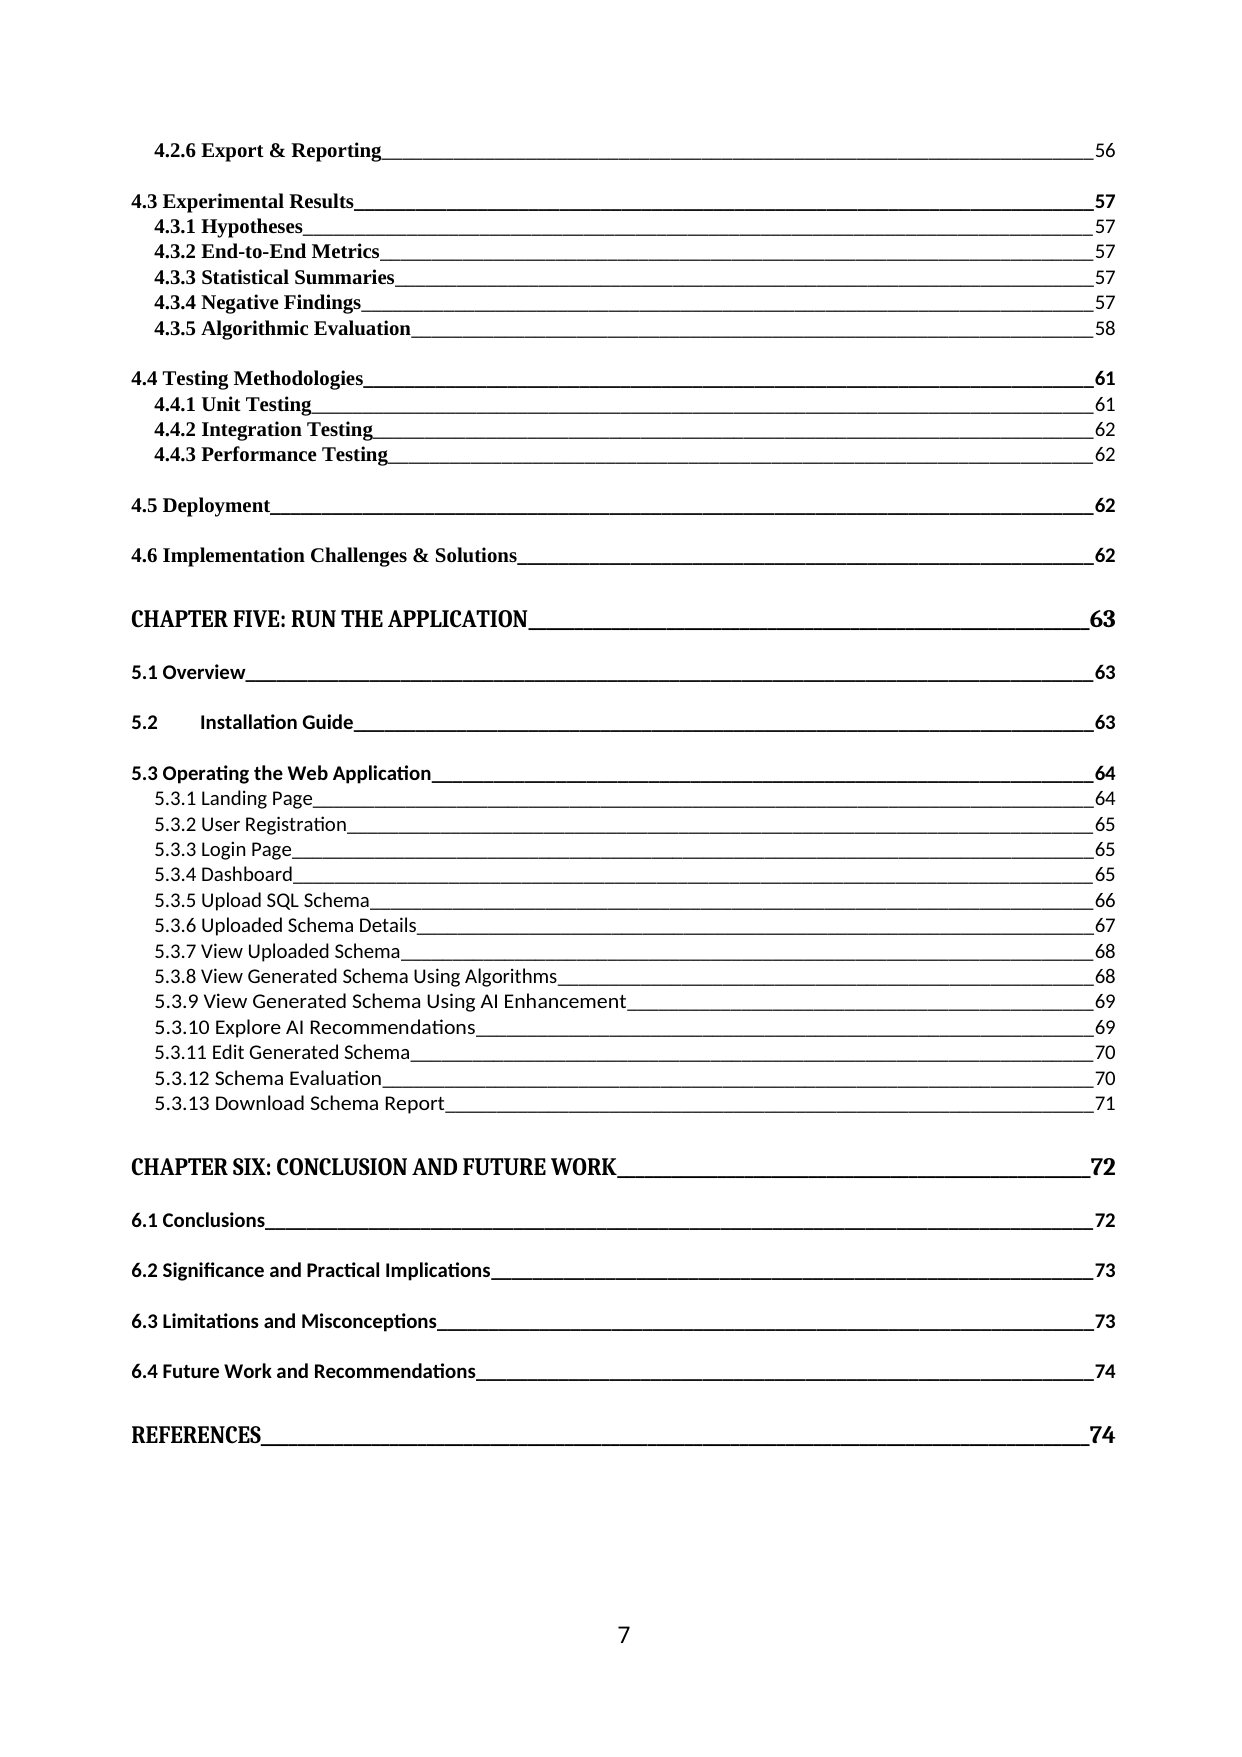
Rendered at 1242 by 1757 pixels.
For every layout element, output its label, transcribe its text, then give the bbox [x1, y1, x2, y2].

text 4.6 Implementation Challenges & Solutions 62 [131, 542, 1117, 568]
text Chapter Six: Conclusion and Future Work 72 [131, 1153, 1117, 1182]
text 5.3.13 Download Schema Report 71 [154, 1090, 1117, 1116]
text 5.3.11 Edit Generated Schema 70 [154, 1039, 1117, 1065]
text 6.3 Limitations and Misconceptions 73 [131, 1308, 1117, 1333]
text 5.2 Installation Guide 63 [131, 709, 1117, 735]
text 6.1 Conclusions 72 [131, 1207, 1117, 1232]
text 5.3.3 Login Page 65 [154, 836, 1117, 862]
text 5.3.10 Explore AI Recommendations 69 [154, 1014, 1117, 1039]
text 4.4.1 Unit Testing 61 [154, 391, 1117, 416]
text 6.2 Significance and Practical Implications 73 [131, 1257, 1117, 1283]
text 4.4.3 Performance Testing 62 [154, 442, 1117, 467]
text 6.4 Future Work and Recommendations 74 [131, 1358, 1117, 1384]
text 4.2.6 Export & Reporting 56 [154, 137, 1117, 163]
text References 74 [131, 1421, 1117, 1450]
text 4.4 Testing Methodologies 61 [131, 365, 1117, 391]
text 5.3.4 Dashboard 65 [154, 862, 1117, 887]
text 5.3.6 Uploaded Schema Details 67 [154, 912, 1117, 938]
text 4.3.2 End-to-End Metrics 57 [154, 239, 1117, 264]
text 4.3.1 Hypotheses 57 [154, 213, 1117, 239]
text 4.5 Deployment 62 [131, 492, 1117, 517]
text 5.3.1 Landing Page 64 [154, 785, 1117, 811]
text 4.3 Experimental Results 57 [131, 188, 1117, 213]
text 4.3.5 Algorithmic Evaluation 58 [154, 315, 1117, 340]
text 5.3 Operating the Web Application 64 [131, 760, 1117, 785]
text 5.3.12 Schema Evaluation 70 [154, 1065, 1117, 1090]
text 5.3.7 View Uploaded Schema 68 [154, 938, 1117, 963]
text 4.3.4 Negative Findings 57 [154, 289, 1117, 315]
text Chapter Five: Run the Application 63 [131, 605, 1117, 634]
text 4.3.3 Statistical Summaries 57 [154, 264, 1117, 289]
text 5.3.9 View Generated Schema Using AI Enhancement 69 [154, 989, 1117, 1014]
text 5.3.2 User Registration 65 [154, 811, 1117, 836]
text 5.3.8 View Generated Schema Using Algorithms 68 [154, 963, 1117, 989]
text 5.1 Overview 63 [131, 659, 1117, 684]
text 4.4.2 Integration Testing 62 [154, 416, 1117, 442]
text 5.3.5 Upload SQL Schema 66 [154, 887, 1117, 912]
